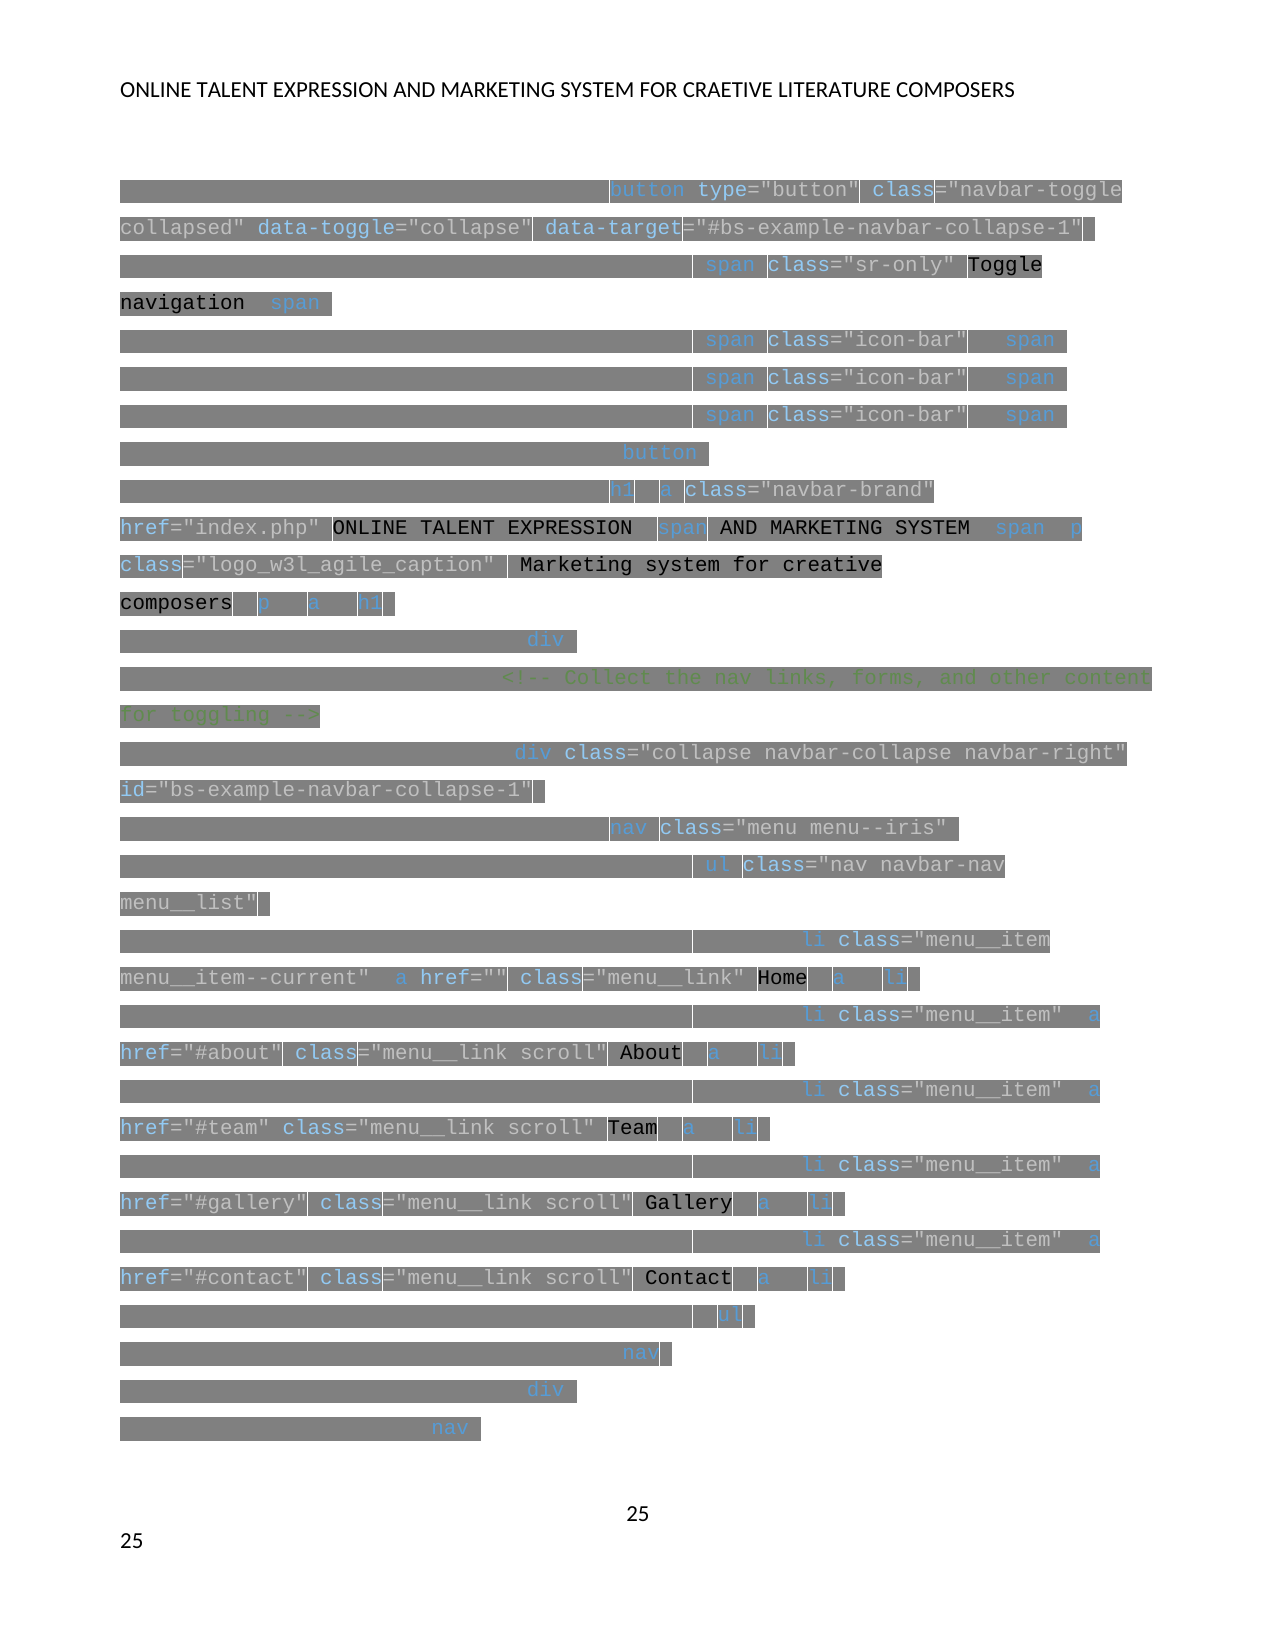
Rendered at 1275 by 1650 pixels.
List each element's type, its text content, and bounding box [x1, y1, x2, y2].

text <li class="menu__item menu__item--current"><a href="" class="menu__link">Home</a></li> [120, 923, 1155, 998]
text <span class="sr-only">Toggle navigation</span> [120, 248, 1155, 323]
text <button type="button" class="navbar-toggle collapsed" data-toggle="collapse" data-target="#bs-example-navbar-collapse-1"> [120, 173, 1155, 248]
text <div class="collapse navbar-collapse navbar-right" id="bs-example-navbar-collapse-1"> [120, 735, 1155, 810]
text <li class="menu__item"><a href="#gallery" class="menu__link scroll">Gallery</a></li> [120, 1148, 1155, 1223]
text </div> [120, 1373, 1155, 1410]
text <span class="icon-bar"></span> [120, 323, 1155, 360]
text <span class="icon-bar"></span> [120, 398, 1155, 435]
text </nav> [120, 1410, 1155, 1448]
text <li class="menu__item"><a href="#contact" class="menu__link scroll">Contact</a></li> [120, 1223, 1155, 1298]
text </div> [120, 623, 1155, 660]
text <li class="menu__item"><a href="#about" class="menu__link scroll">About</a></li> [120, 998, 1155, 1073]
text <ul class="nav navbar-nav menu__list"> [120, 848, 1155, 923]
text </ul> [120, 1298, 1155, 1335]
text <h1><a class="navbar-brand" href="index.php">ONLINE TALENT EXPRESSION <span>AND MARKETING SYSTEM</span><p class="logo_w3l_agile_caption"> Marketing system for creative composers</p></a></h1> [120, 473, 1155, 623]
text <!-- Collect the nav links, forms, and other content for toggling --> [120, 660, 1155, 735]
text <nav class="menu menu--iris"> [120, 810, 1155, 848]
text <li class="menu__item"><a href="#team" class="menu__link scroll">Team</a></li> [120, 1073, 1155, 1148]
text <span class="icon-bar"></span> [120, 360, 1155, 398]
text </nav> [120, 1335, 1155, 1373]
text </button> [120, 435, 1155, 473]
